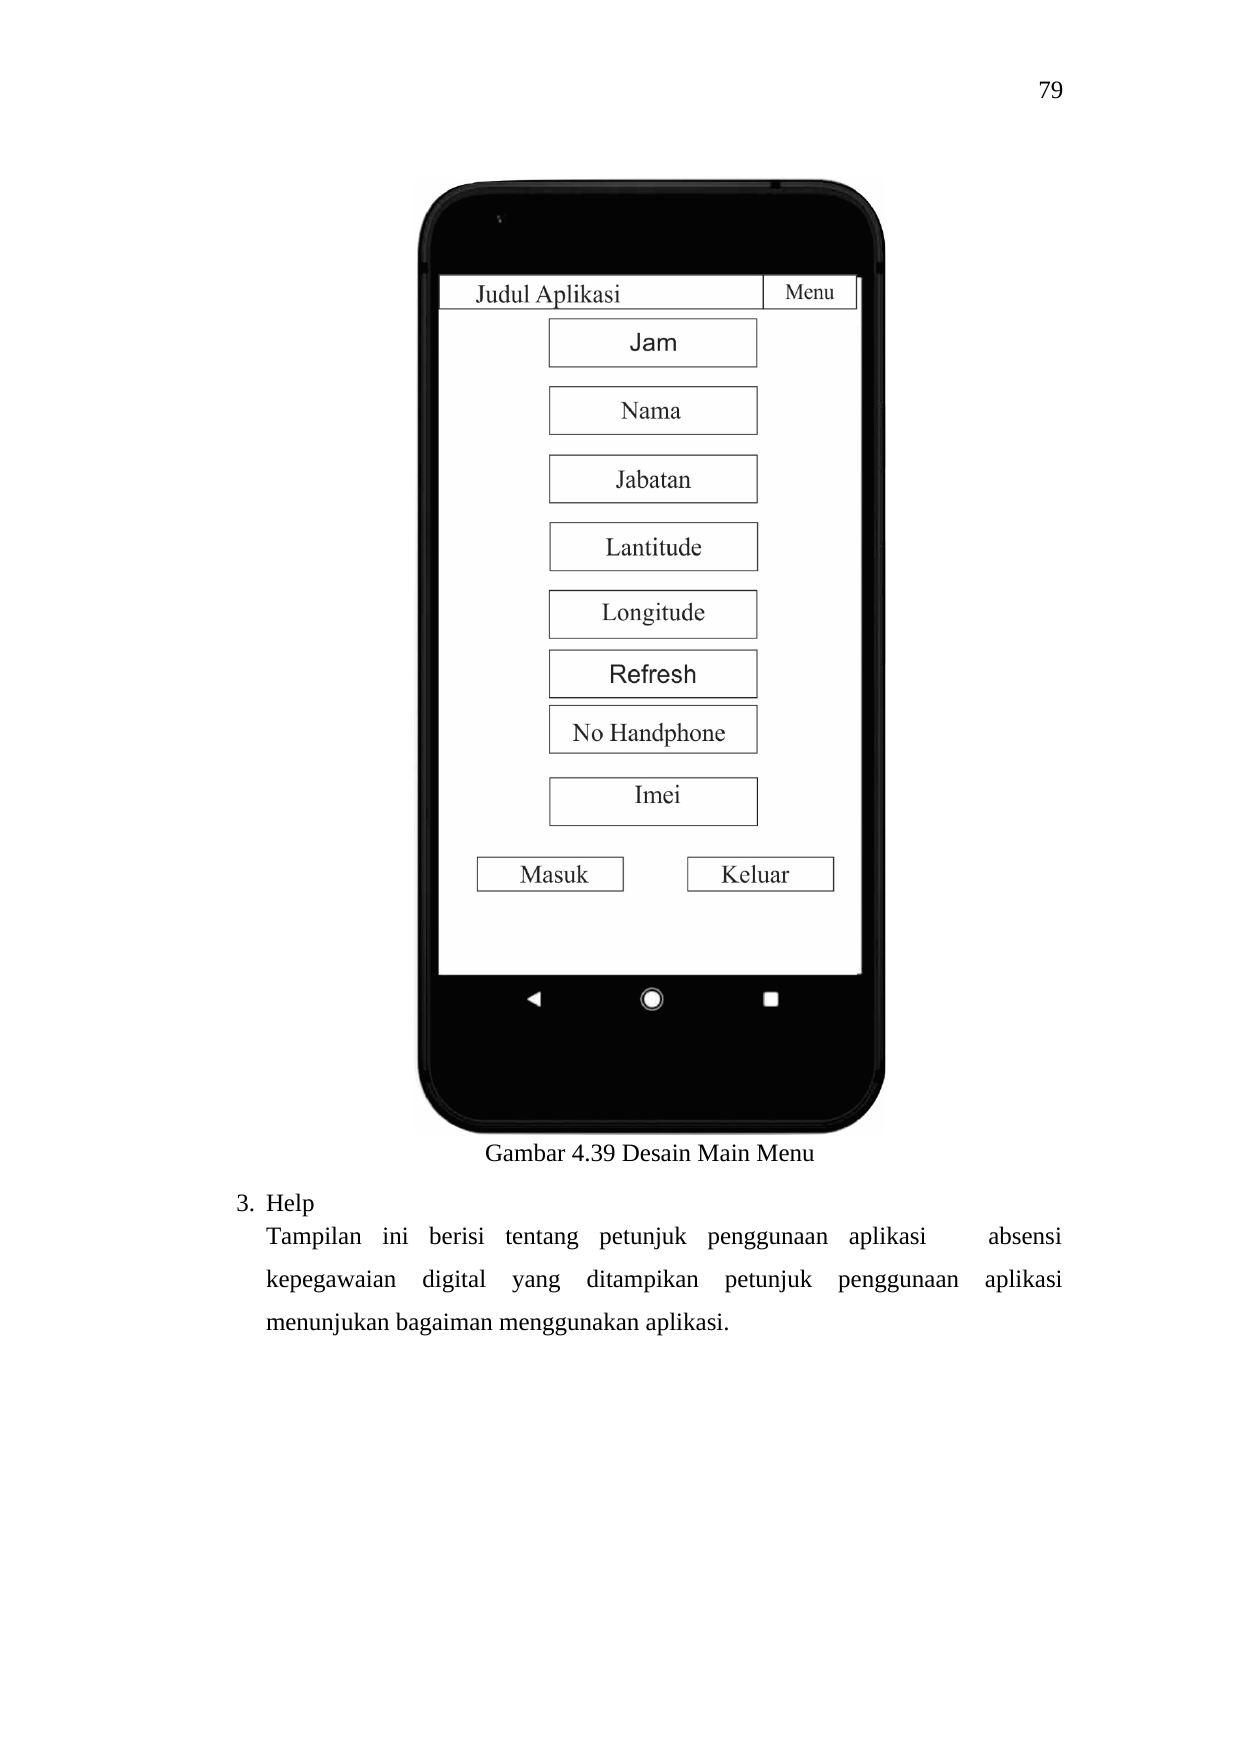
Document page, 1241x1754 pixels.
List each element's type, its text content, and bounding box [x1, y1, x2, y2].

list Help [236, 1188, 1063, 1217]
text Tampilan ini berisi tentang petunjuk penggunaan aplikasi absensi kepegawaian digital yang ditampikan petunjuk penggunaan aplikasi menunjukan bagaiman menggunakan aplikasi. [266, 1221, 1063, 1336]
text Gambar 4.20 Desain Main Menu [236, 1138, 1063, 1167]
picture [413, 177, 886, 1135]
